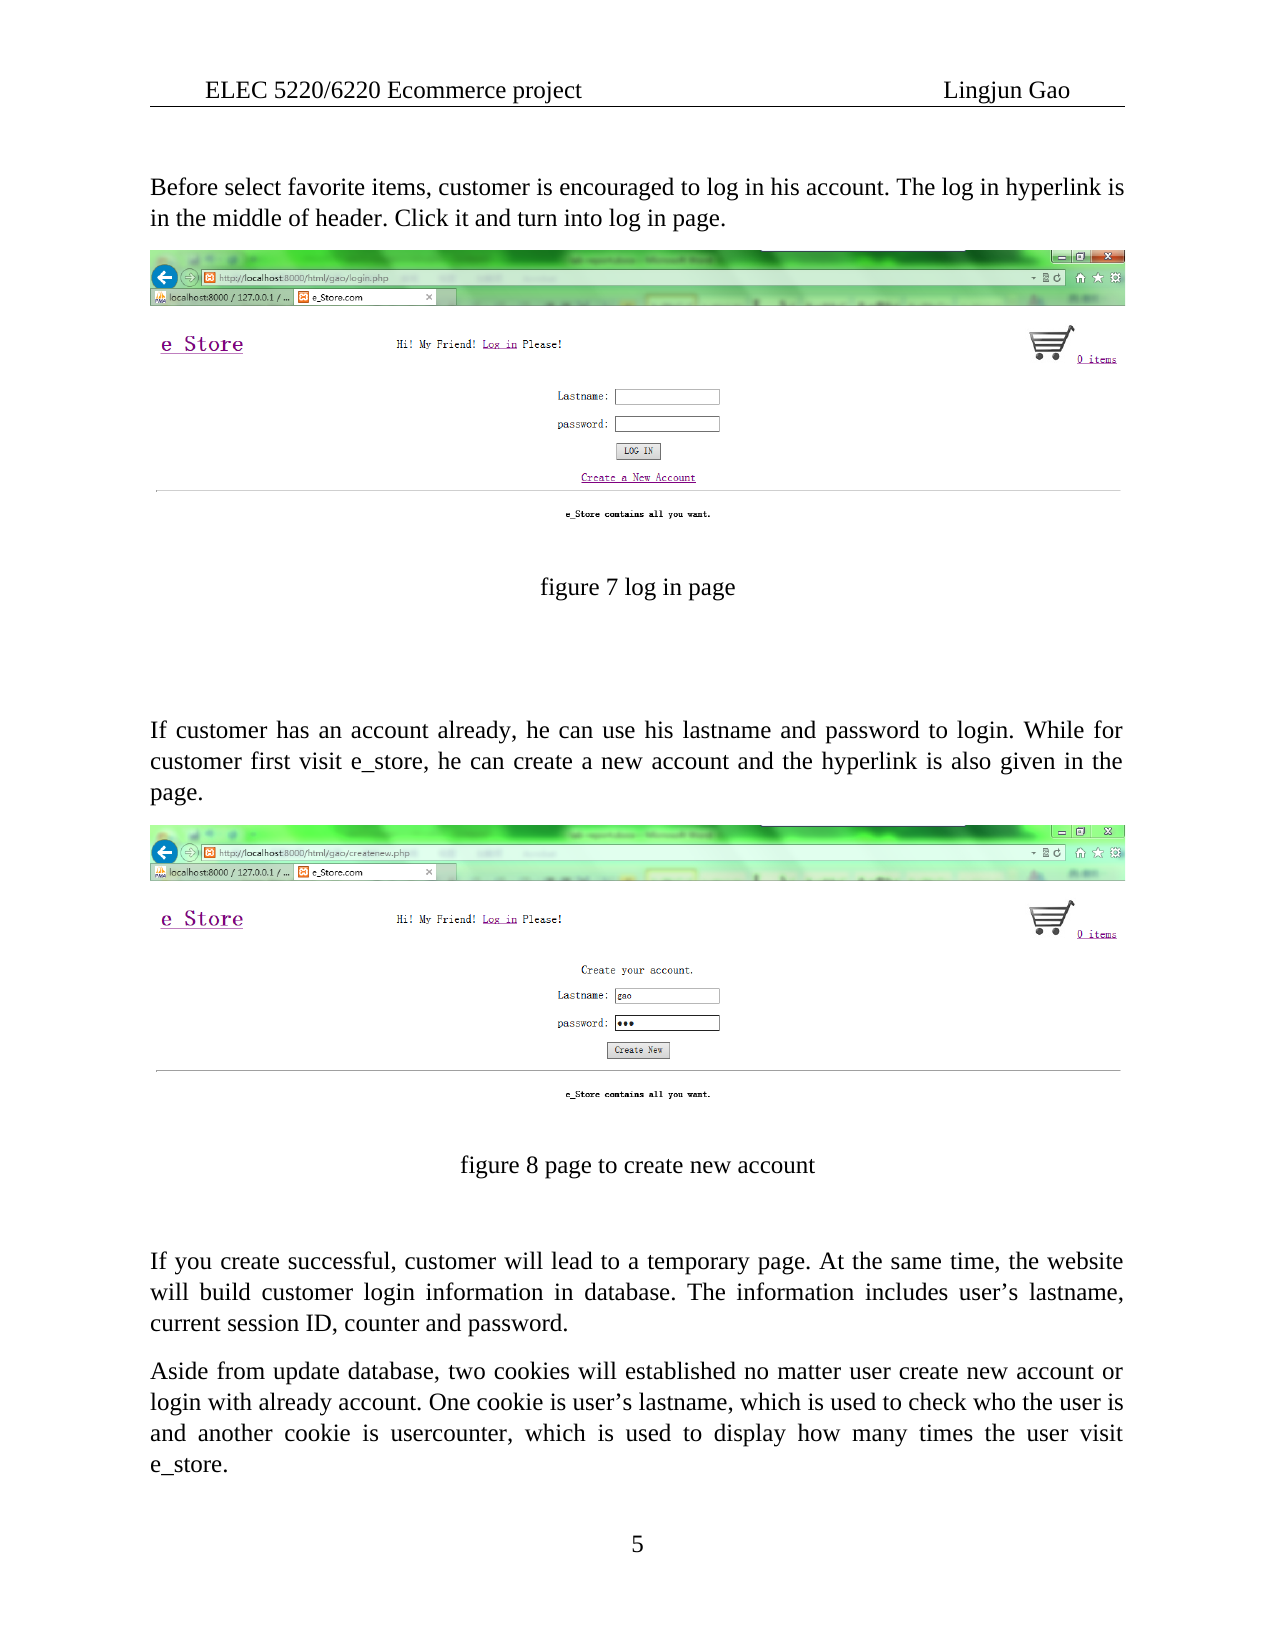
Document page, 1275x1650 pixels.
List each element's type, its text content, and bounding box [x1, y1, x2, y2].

picture [150, 250, 1125, 554]
text Aside from update database, two cookies will established no matter user create new account or login with already account. One cookie is user’s lastname, which is used to check who the user is and another cookie is usercounter, which is used to display how many times the user visit e_store. [150, 1356, 1125, 1478]
text If you create successful, customer will lead to a temporary page. At the same time, the website will build customer login information in database. The information includes user’s lastname, current session ID, counter and password. [150, 1246, 1125, 1337]
text Before select favorite items, customer is encouraged to log in his account. The log in hyperlink is in the middle of header. Click it and turn into log in page. [150, 172, 1125, 232]
text If customer has an account already, he can use his lastname and password to login. While for customer first visit e_store, he can create a new account and the hyperlink is also given in the page. [150, 715, 1125, 806]
picture [150, 825, 1125, 1132]
